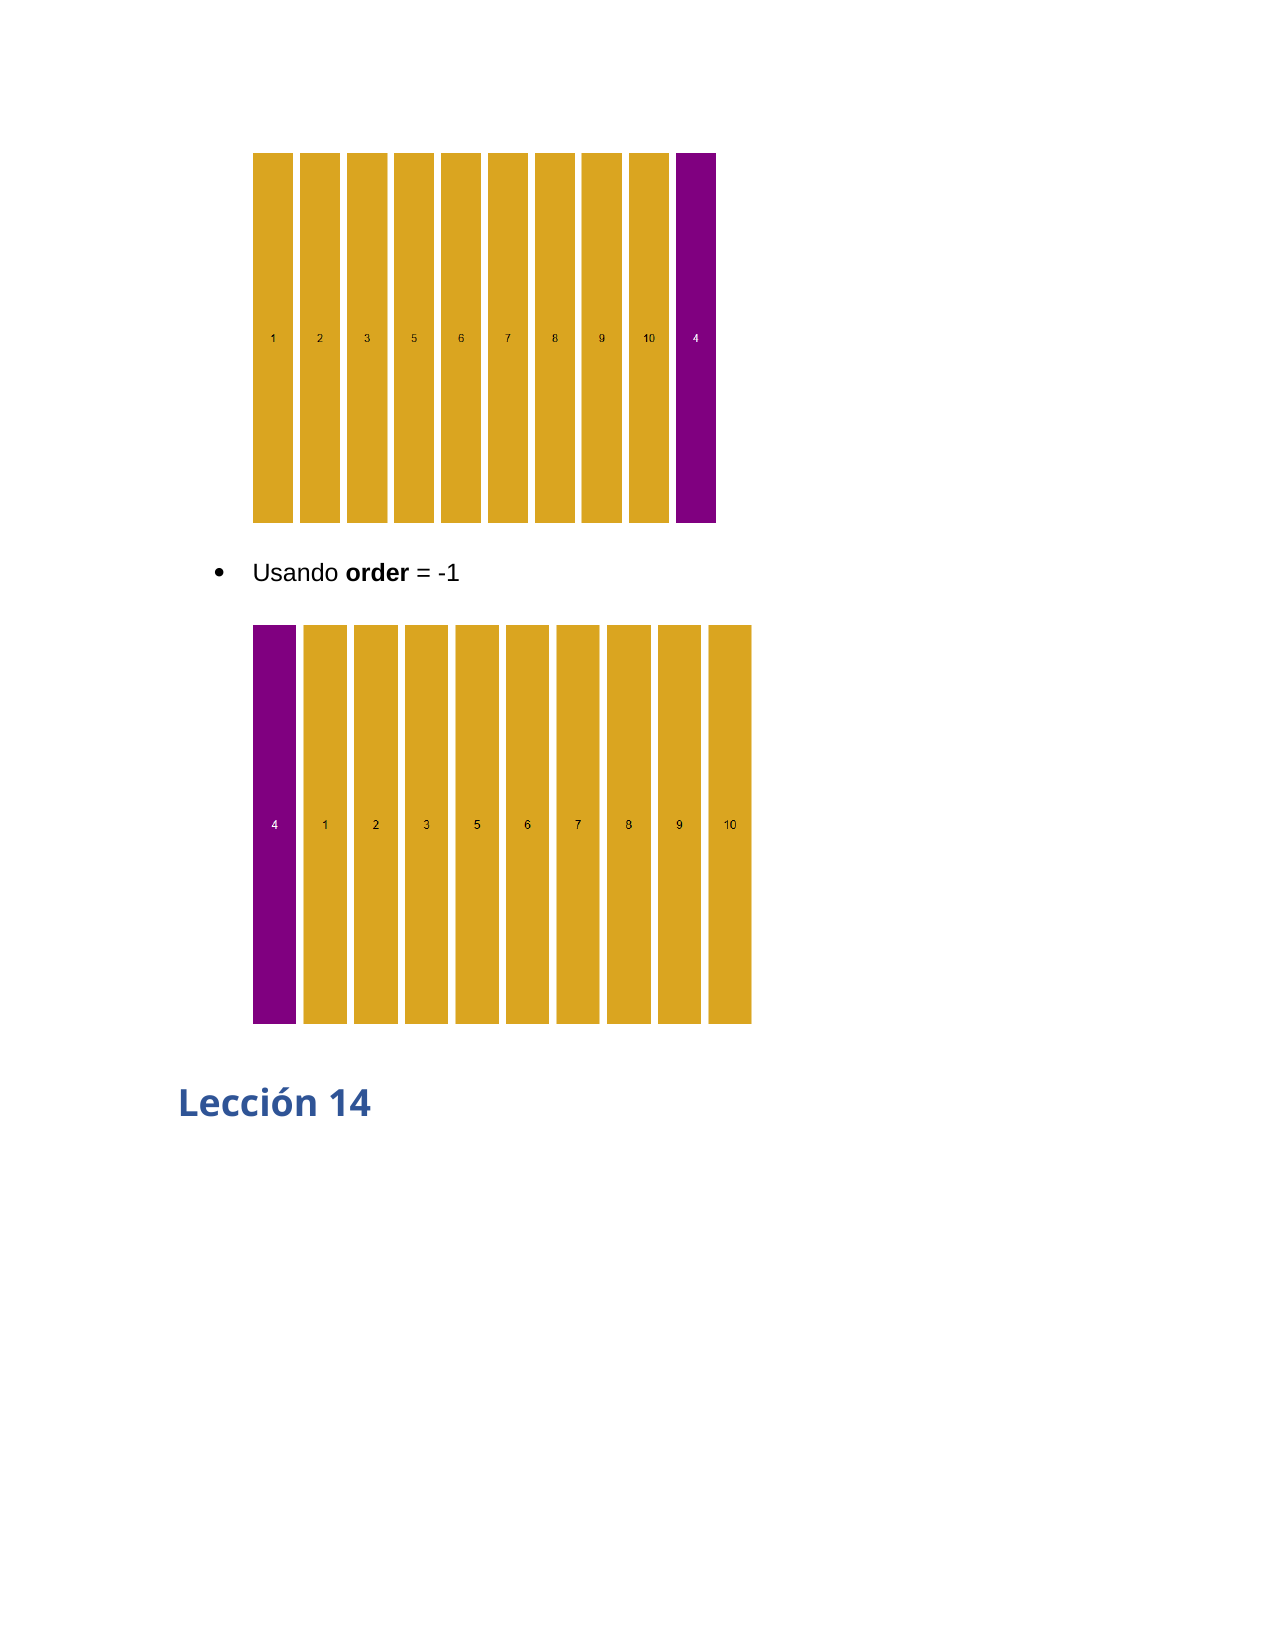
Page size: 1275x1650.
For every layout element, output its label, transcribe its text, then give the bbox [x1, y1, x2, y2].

list Usando order = -1 [215, 557, 1098, 586]
subtitle Lección 14 [177, 1077, 1098, 1128]
picture [252, 619, 757, 1027]
picture [252, 147, 717, 525]
